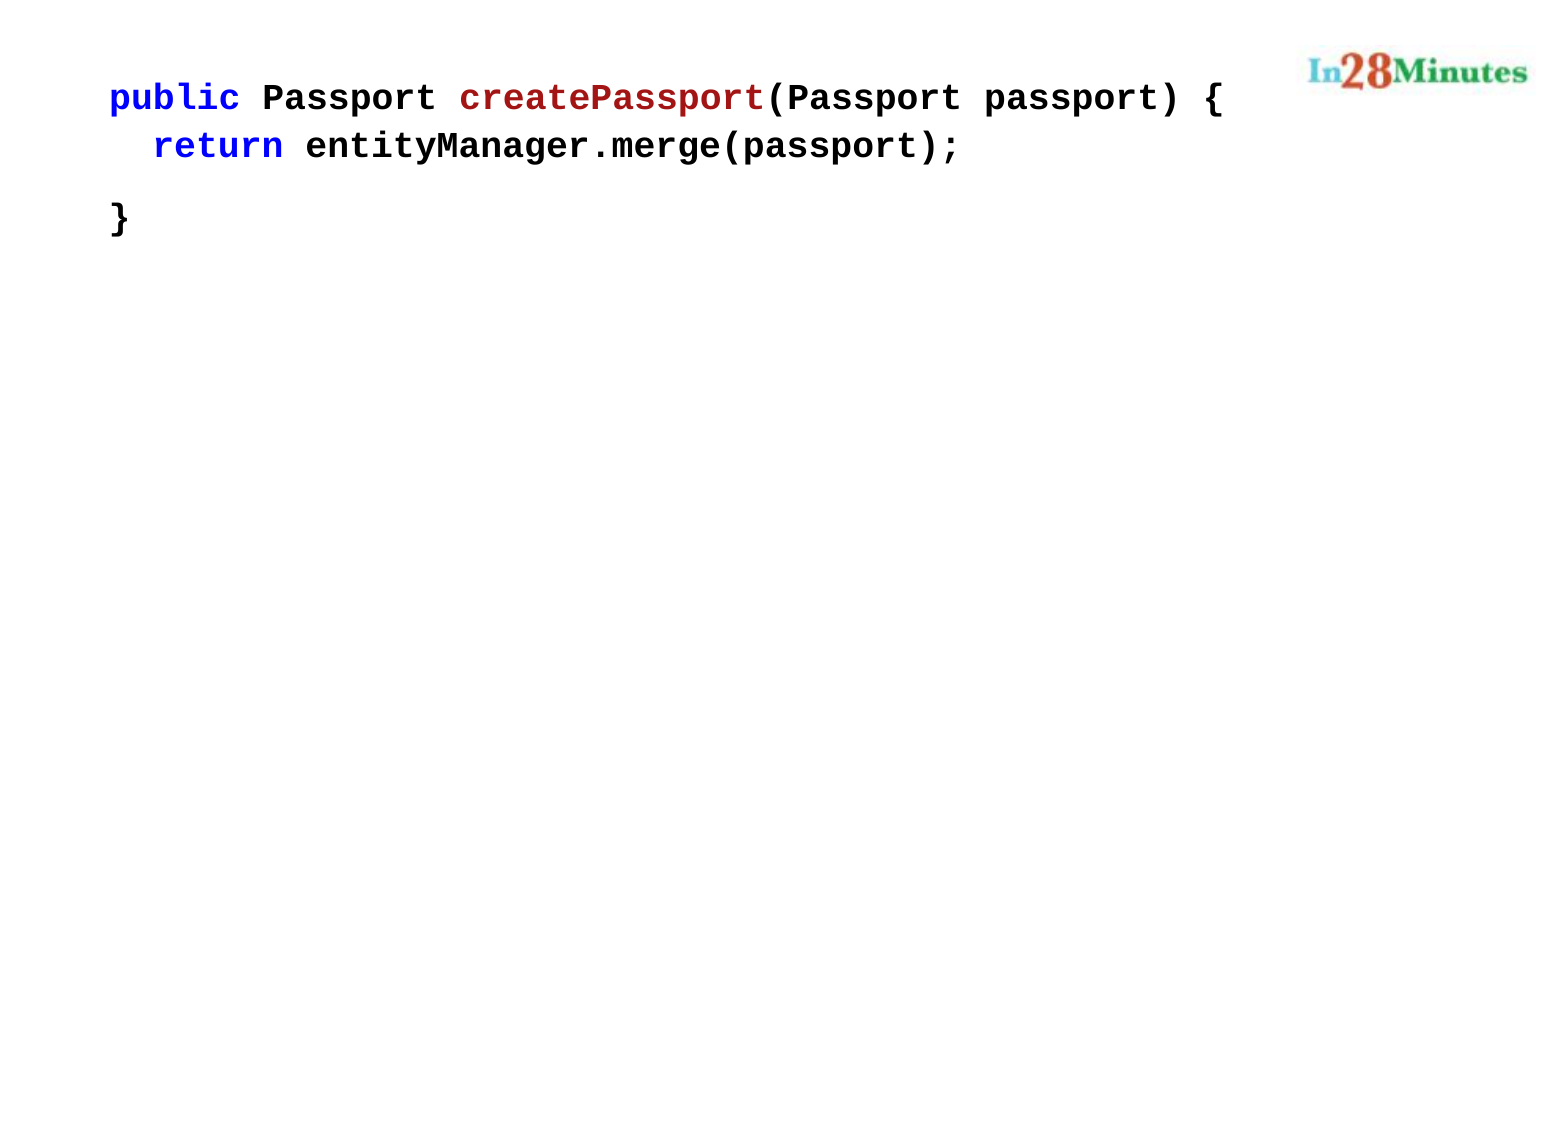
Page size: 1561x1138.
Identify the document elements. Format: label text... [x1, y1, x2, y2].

picture [1272, 45, 1536, 178]
text public Passport createPassport(Passport passport) { return entityManager.merge(passport); [109, 79, 1225, 168]
text } [108, 199, 1489, 240]
